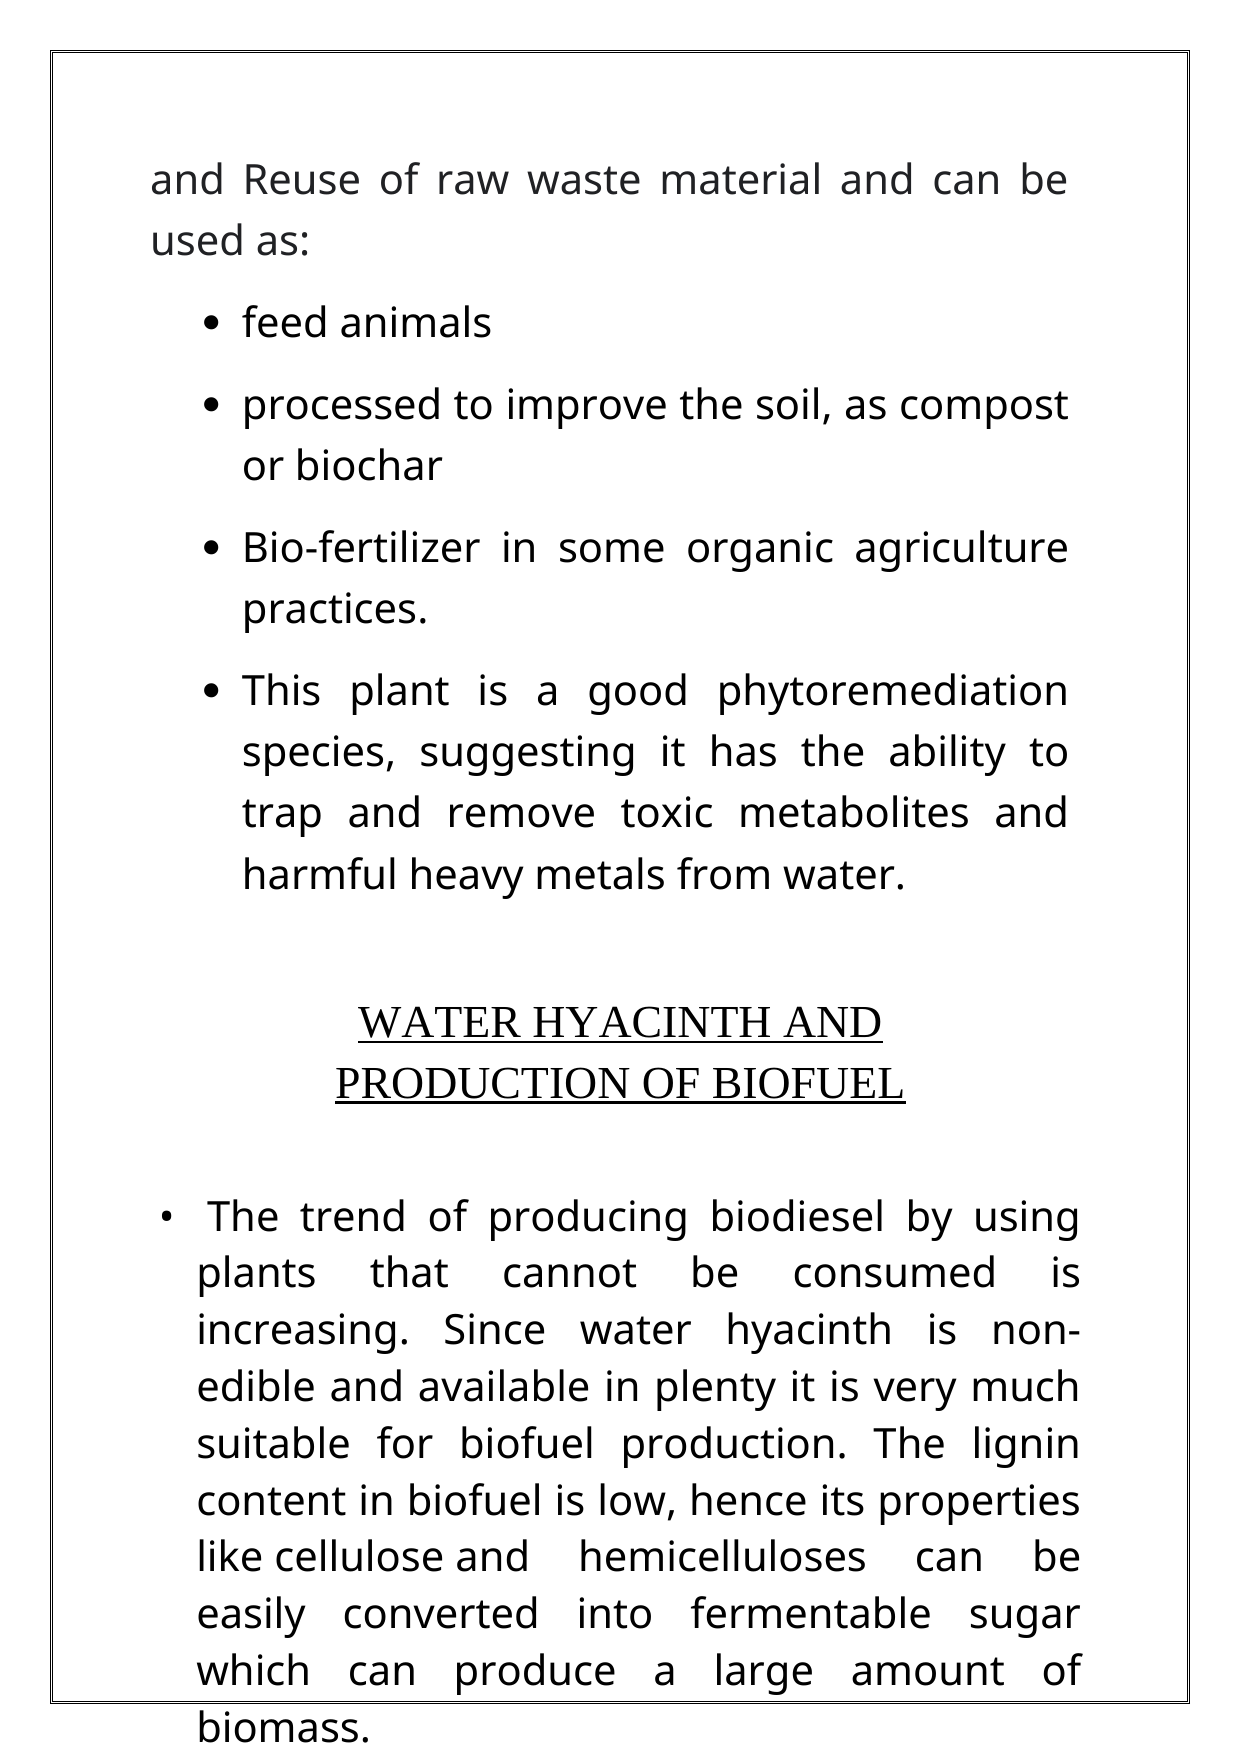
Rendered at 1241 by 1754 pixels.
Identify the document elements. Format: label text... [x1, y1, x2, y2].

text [150, 207, 1070, 268]
list Bio-fertilizer in some organic agriculture practices. [204, 518, 1070, 636]
list This plant is a good phytoremediation species, suggesting it has the ability to trap and remove toxic metabolites and harmful heavy metals from water. [204, 661, 1070, 901]
list feed animals [204, 293, 1070, 350]
list processed to improve the soil, as compost or biochar [204, 375, 1070, 493]
